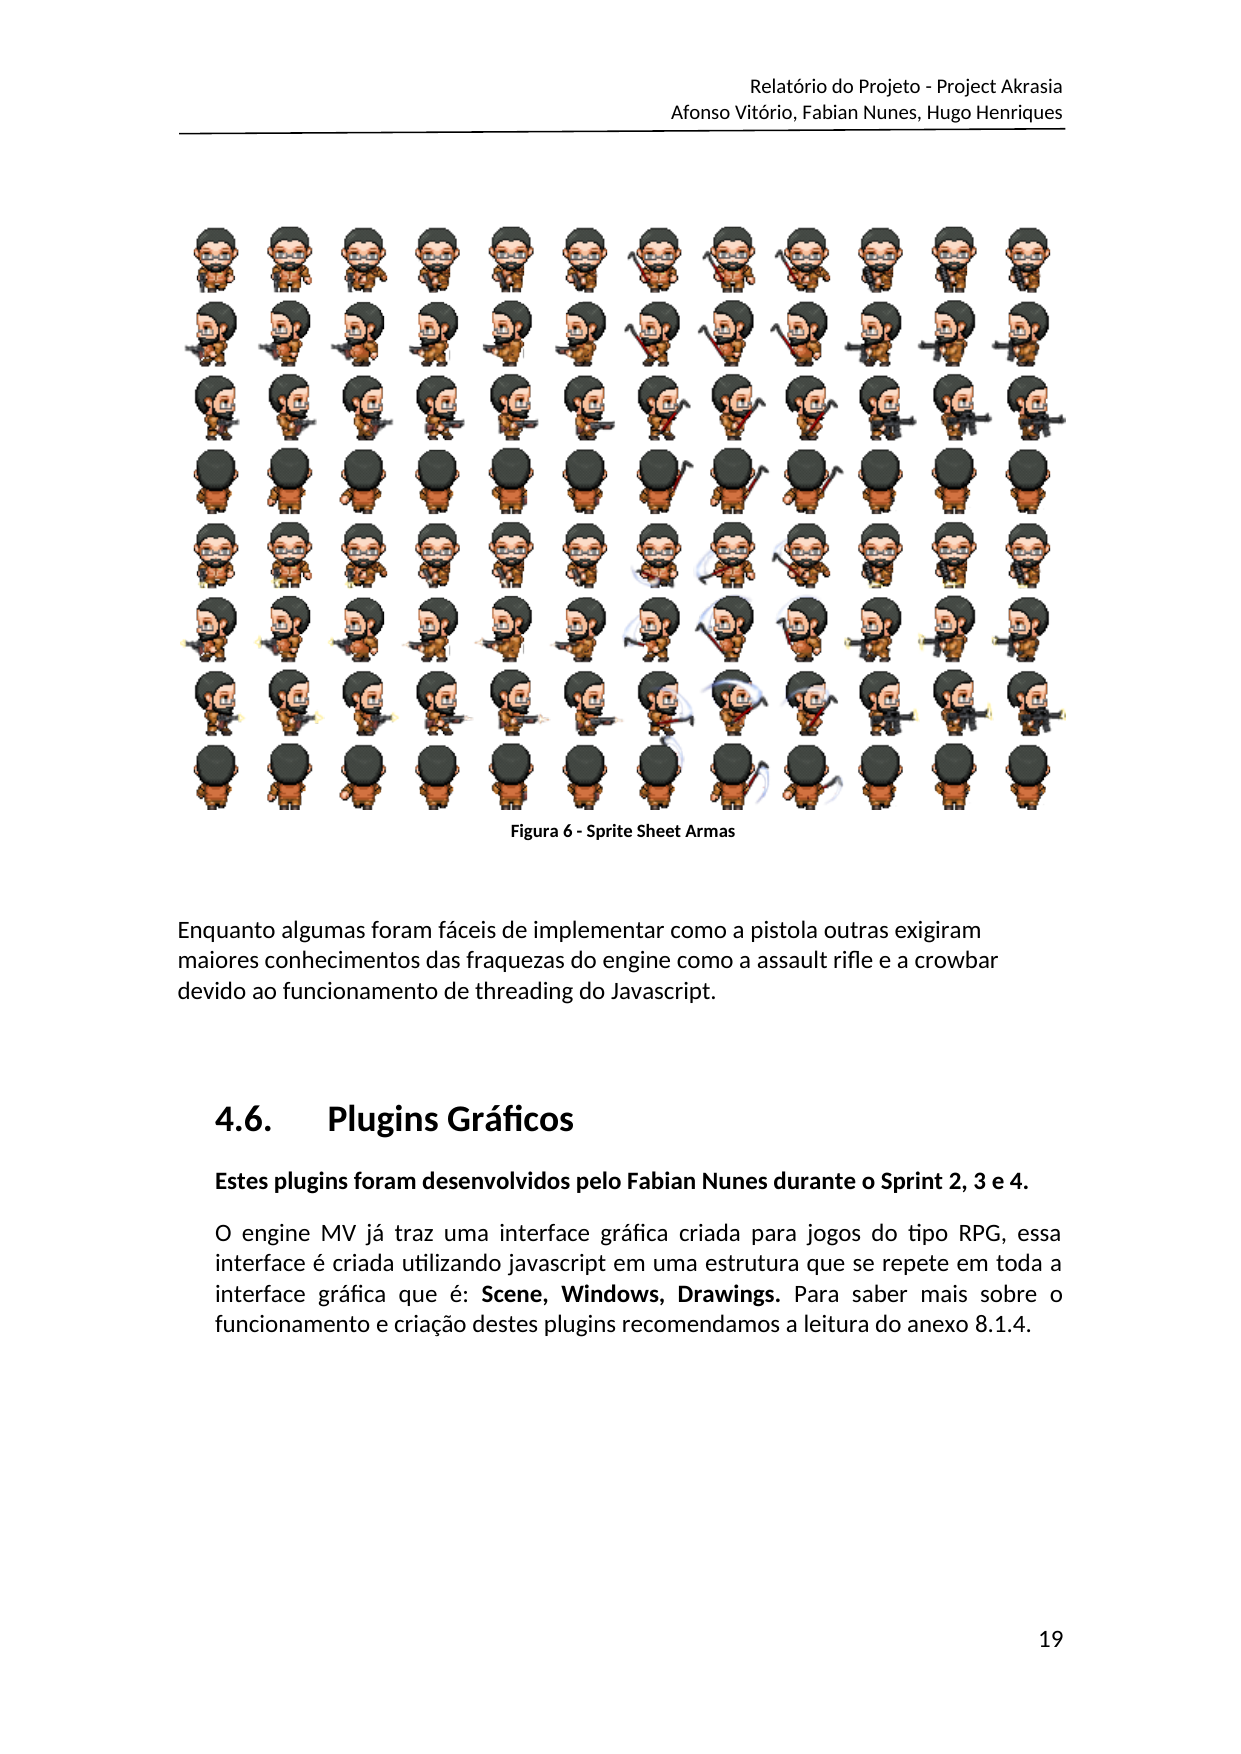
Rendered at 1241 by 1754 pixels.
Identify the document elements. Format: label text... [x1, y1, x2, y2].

subtitle Plugins Gráficos [215, 1094, 1063, 1140]
text O engine MV já traz uma interface gráfica criada para jogos do tipo RPG, essa interface é criada utilizando javascript em uma estrutura que se repete em toda a interface gráfica que é: Scene, Windows, Drawings. Para saber mais sobre o funcionamento e criação destes plugins recomendamos a leitura do anexo 8.1.4. [215, 1217, 1063, 1339]
text Estes plugins foram desenvolvidos pelo Fabian Nunes durante o Sprint 2, 3 e 4. [215, 1165, 1063, 1196]
text Enquanto algumas foram fáceis de implementar como a pistola outras exigiram maiores conhecimentos das fraquezas do engine como a assault rifle e a crowbar devido ao funcionamento de threading do Javascript. [177, 914, 1063, 1006]
picture [180, 220, 1066, 810]
